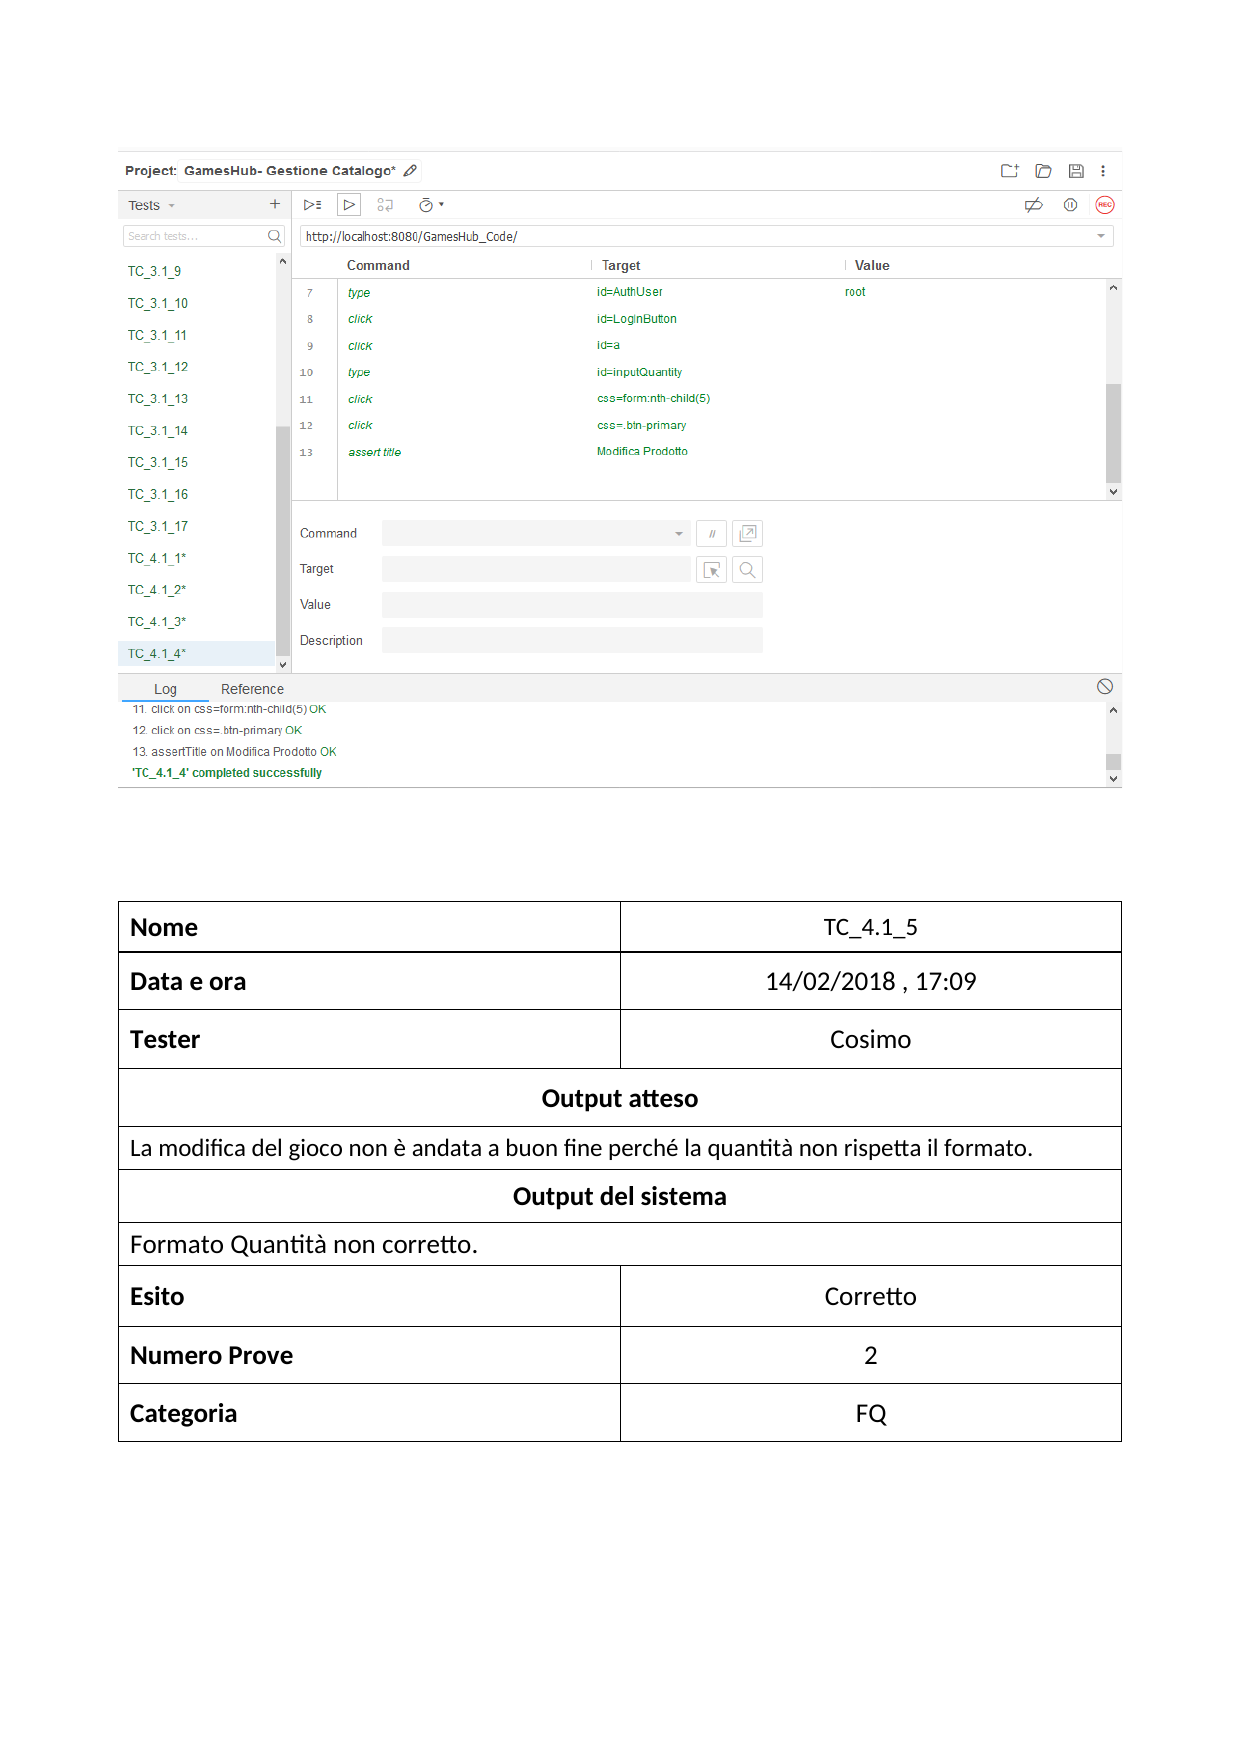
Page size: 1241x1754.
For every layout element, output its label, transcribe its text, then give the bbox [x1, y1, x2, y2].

table_header Nome [119, 902, 620, 951]
table_cell Data e ora [119, 953, 620, 1009]
table_cell Corretto [621, 1266, 1121, 1326]
table_cell Esito [119, 1266, 620, 1326]
table_header TC_4.1_5 [621, 902, 1121, 951]
picture [118, 147, 1123, 789]
table_cell 14/02/2018 , 17:09 [621, 953, 1121, 1009]
table_cell Tester [119, 1010, 620, 1068]
table_cell Output del sistema [119, 1170, 1121, 1222]
table_cell Cosimo [621, 1010, 1121, 1068]
table_cell Formato Quantità non corretto. [119, 1223, 1121, 1265]
table_cell Output atteso [119, 1069, 1121, 1126]
table_cell La modifica del gioco non è andata a buon fine perché la quantità non rispetta il formato. [119, 1127, 1121, 1169]
table_cell 2 [621, 1327, 1121, 1383]
table_cell FQ [621, 1384, 1121, 1441]
table_cell Categoria [119, 1384, 620, 1441]
table_cell Numero Prove [119, 1327, 620, 1383]
